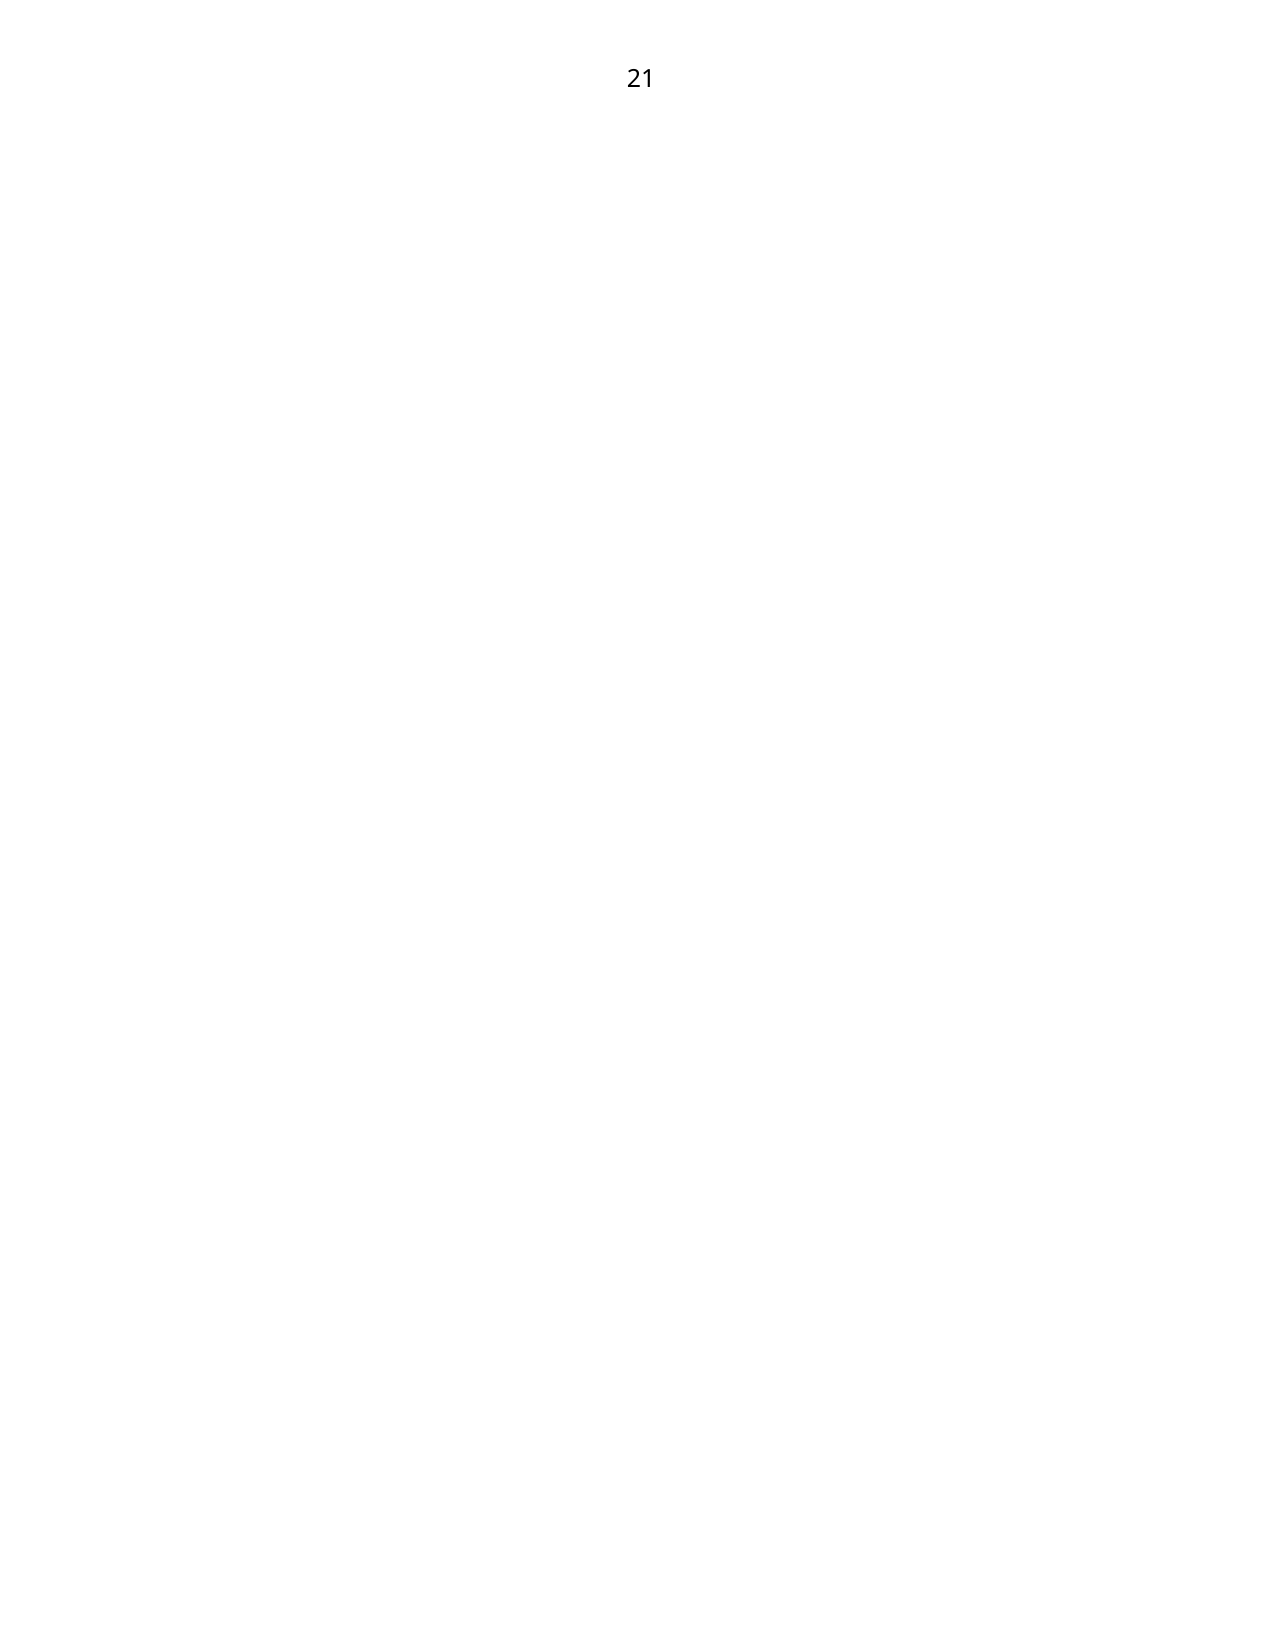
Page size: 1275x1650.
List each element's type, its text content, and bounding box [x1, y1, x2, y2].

text 21 [120, 60, 1162, 95]
